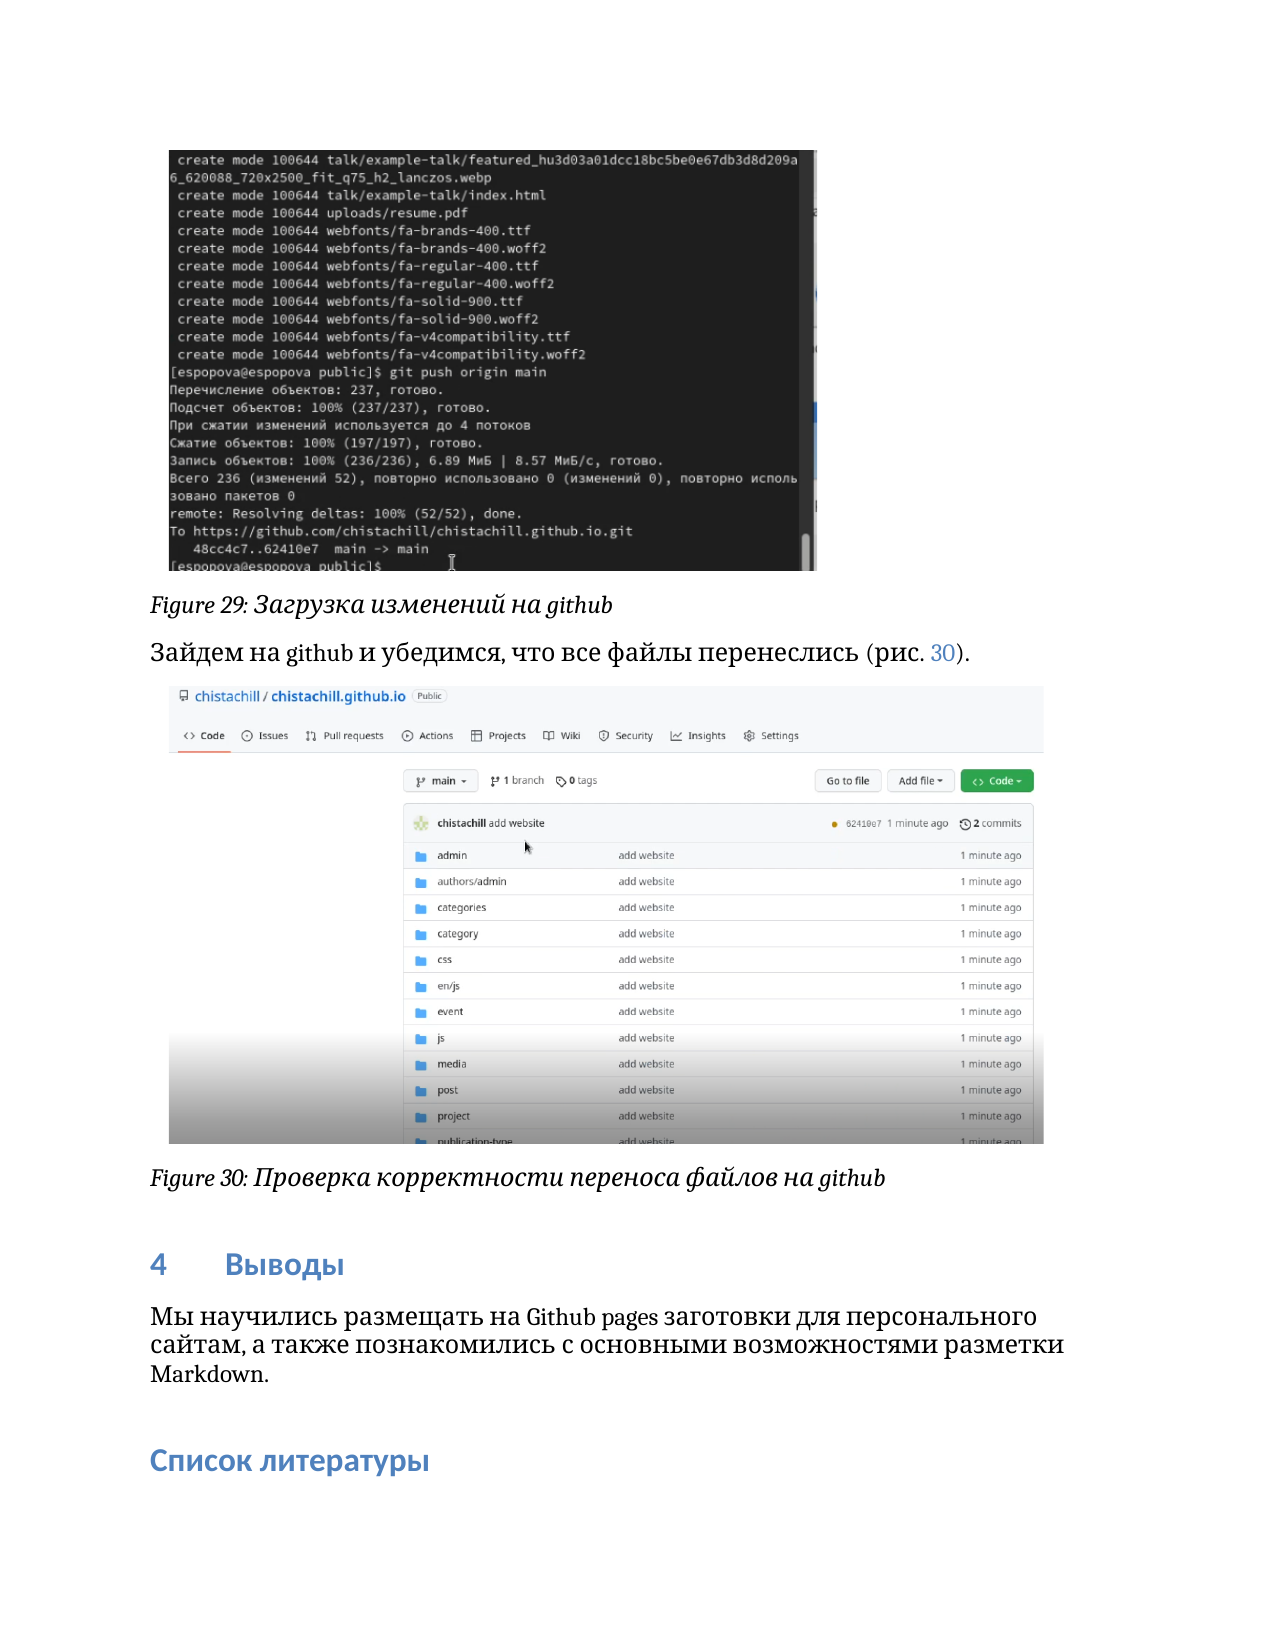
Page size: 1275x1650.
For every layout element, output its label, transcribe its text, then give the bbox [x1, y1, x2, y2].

subtitle 4 Выводы [150, 1243, 1125, 1284]
text Мы научились размещать на Github pages заготовки для персонального сайтам, а также познакомились с основными возможностями разметки Markdown. [150, 1303, 1125, 1389]
text Figure 30: Проверка корректности переноса файлов на github [150, 1164, 1125, 1193]
picture [168, 150, 818, 571]
text Зайдем на github и убедимся, что все файлы перенеслись (рис. 30). [150, 639, 1125, 668]
picture [168, 686, 1044, 1144]
text Figure 29: Загрузка изменений на github [150, 591, 1125, 620]
subtitle Список литературы [150, 1439, 1125, 1479]
